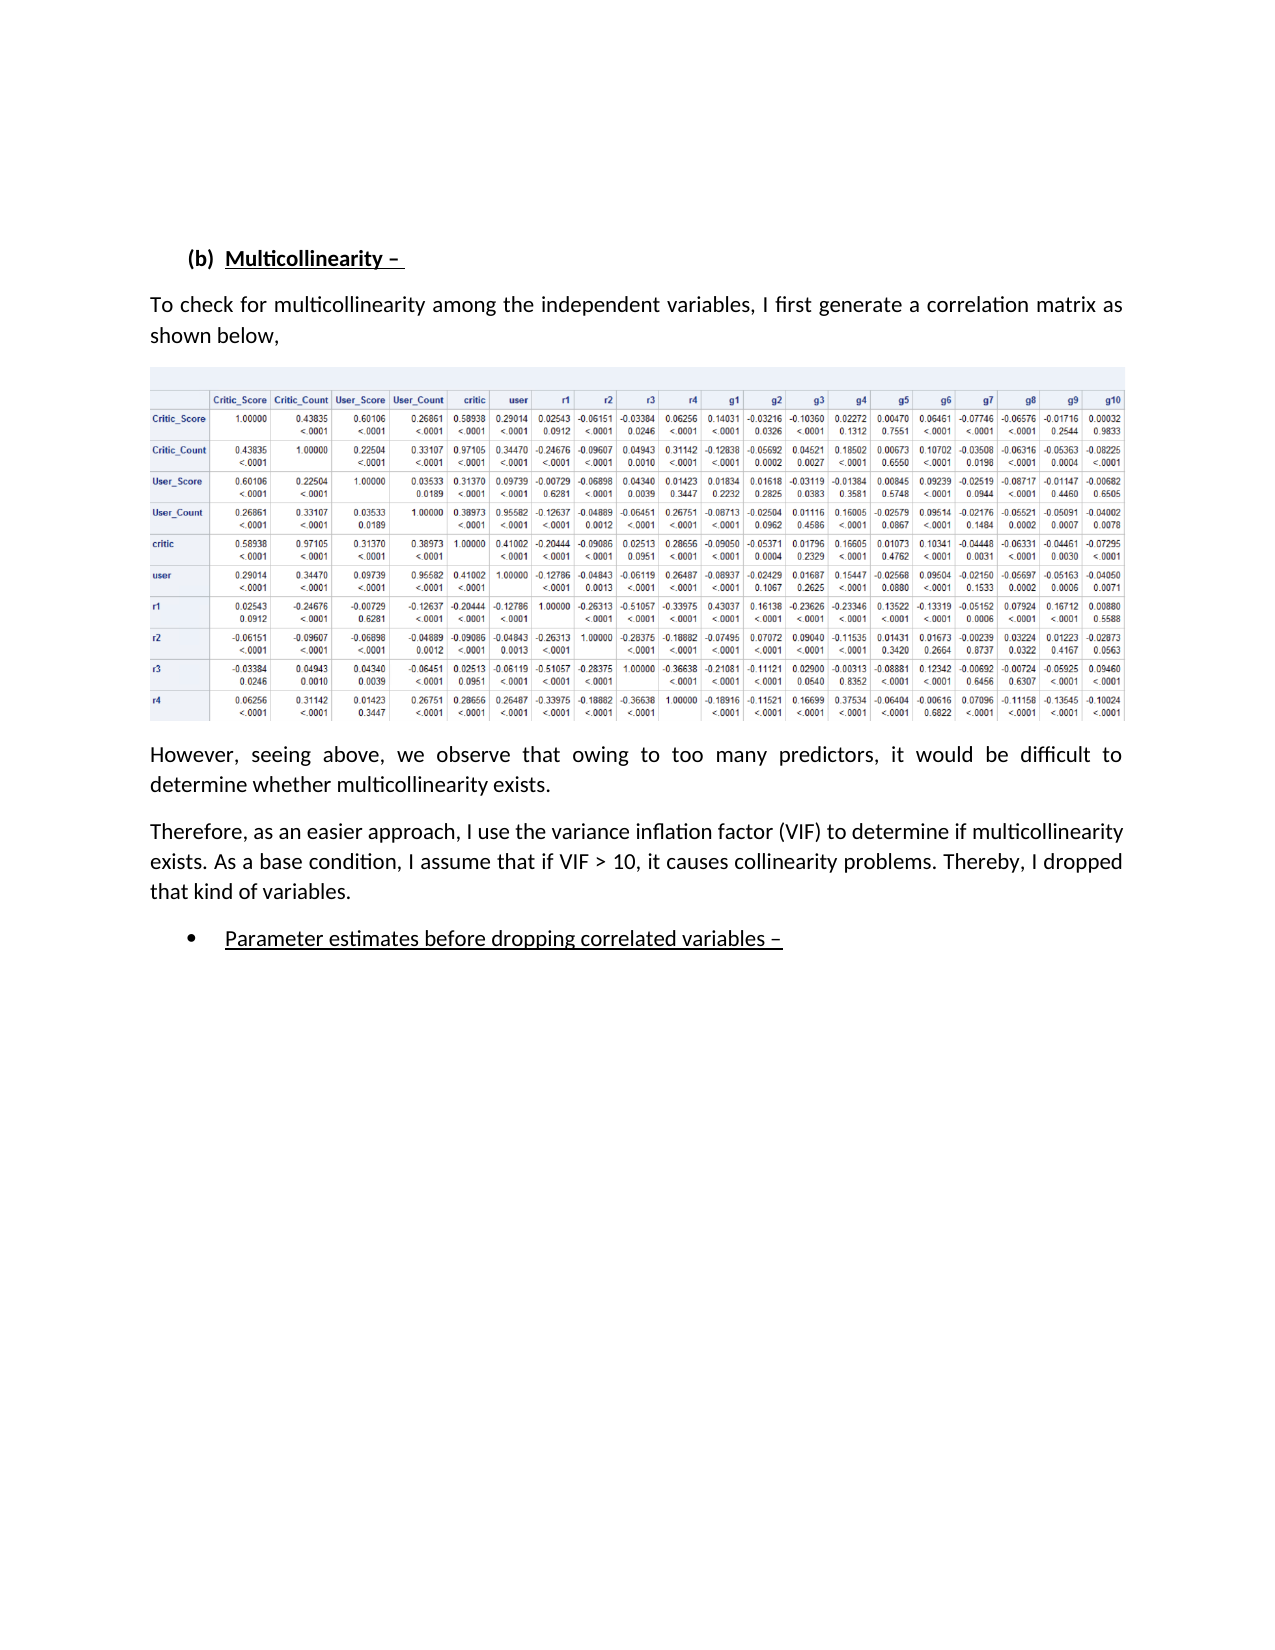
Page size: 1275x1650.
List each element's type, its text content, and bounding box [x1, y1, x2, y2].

picture [150, 367, 1125, 721]
list Parameter estimates before dropping correlated variables – [187, 924, 1125, 952]
text Therefore, as an easier approach, I use the variance inflation factor (VIF) to determine if multicollinearity exists. As a base condition, I assume that if VIF > 10, it causes collinearity problems. Thereby, I dropped that kind of variables. [150, 817, 1125, 905]
text However, seeing above, we observe that owing to too many predictors, it would be difficult to determine whether multicollinearity exists. [150, 740, 1125, 798]
text To check for multicollinearity among the independent variables, I first generate a correlation matrix as shown below, [150, 291, 1125, 349]
list Multicollinearity – [187, 244, 1125, 272]
